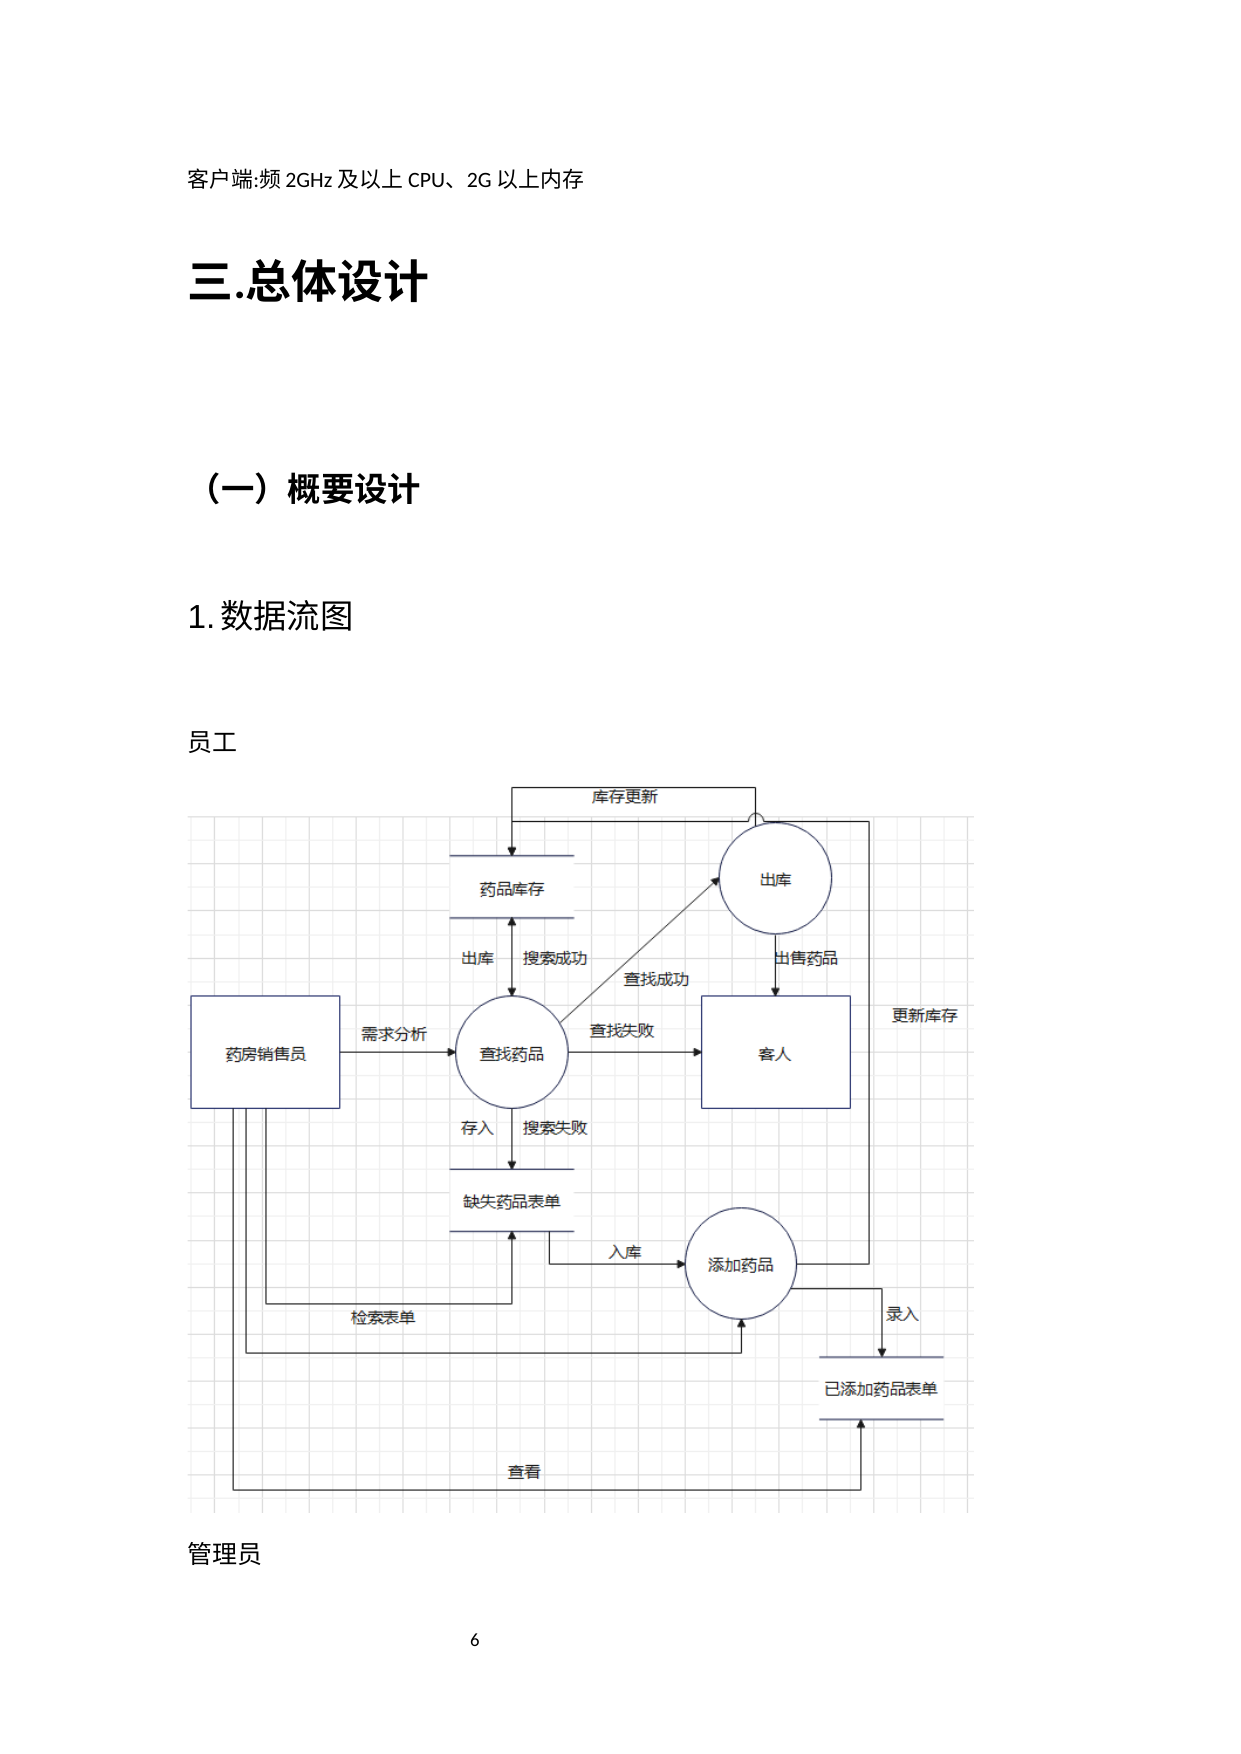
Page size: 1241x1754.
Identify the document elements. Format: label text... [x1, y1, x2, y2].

subtitle 三.总体设计 [187, 230, 1053, 327]
subtitle 概要设计 [187, 454, 1053, 519]
text 客户端:频2GHz 及以上 CPU、2G 以上内存 [187, 162, 1053, 194]
picture [187, 773, 974, 1513]
list 管理员 [187, 1521, 1053, 1586]
list 员工 [187, 708, 1053, 773]
subtitle 数据流图 [187, 581, 1053, 646]
